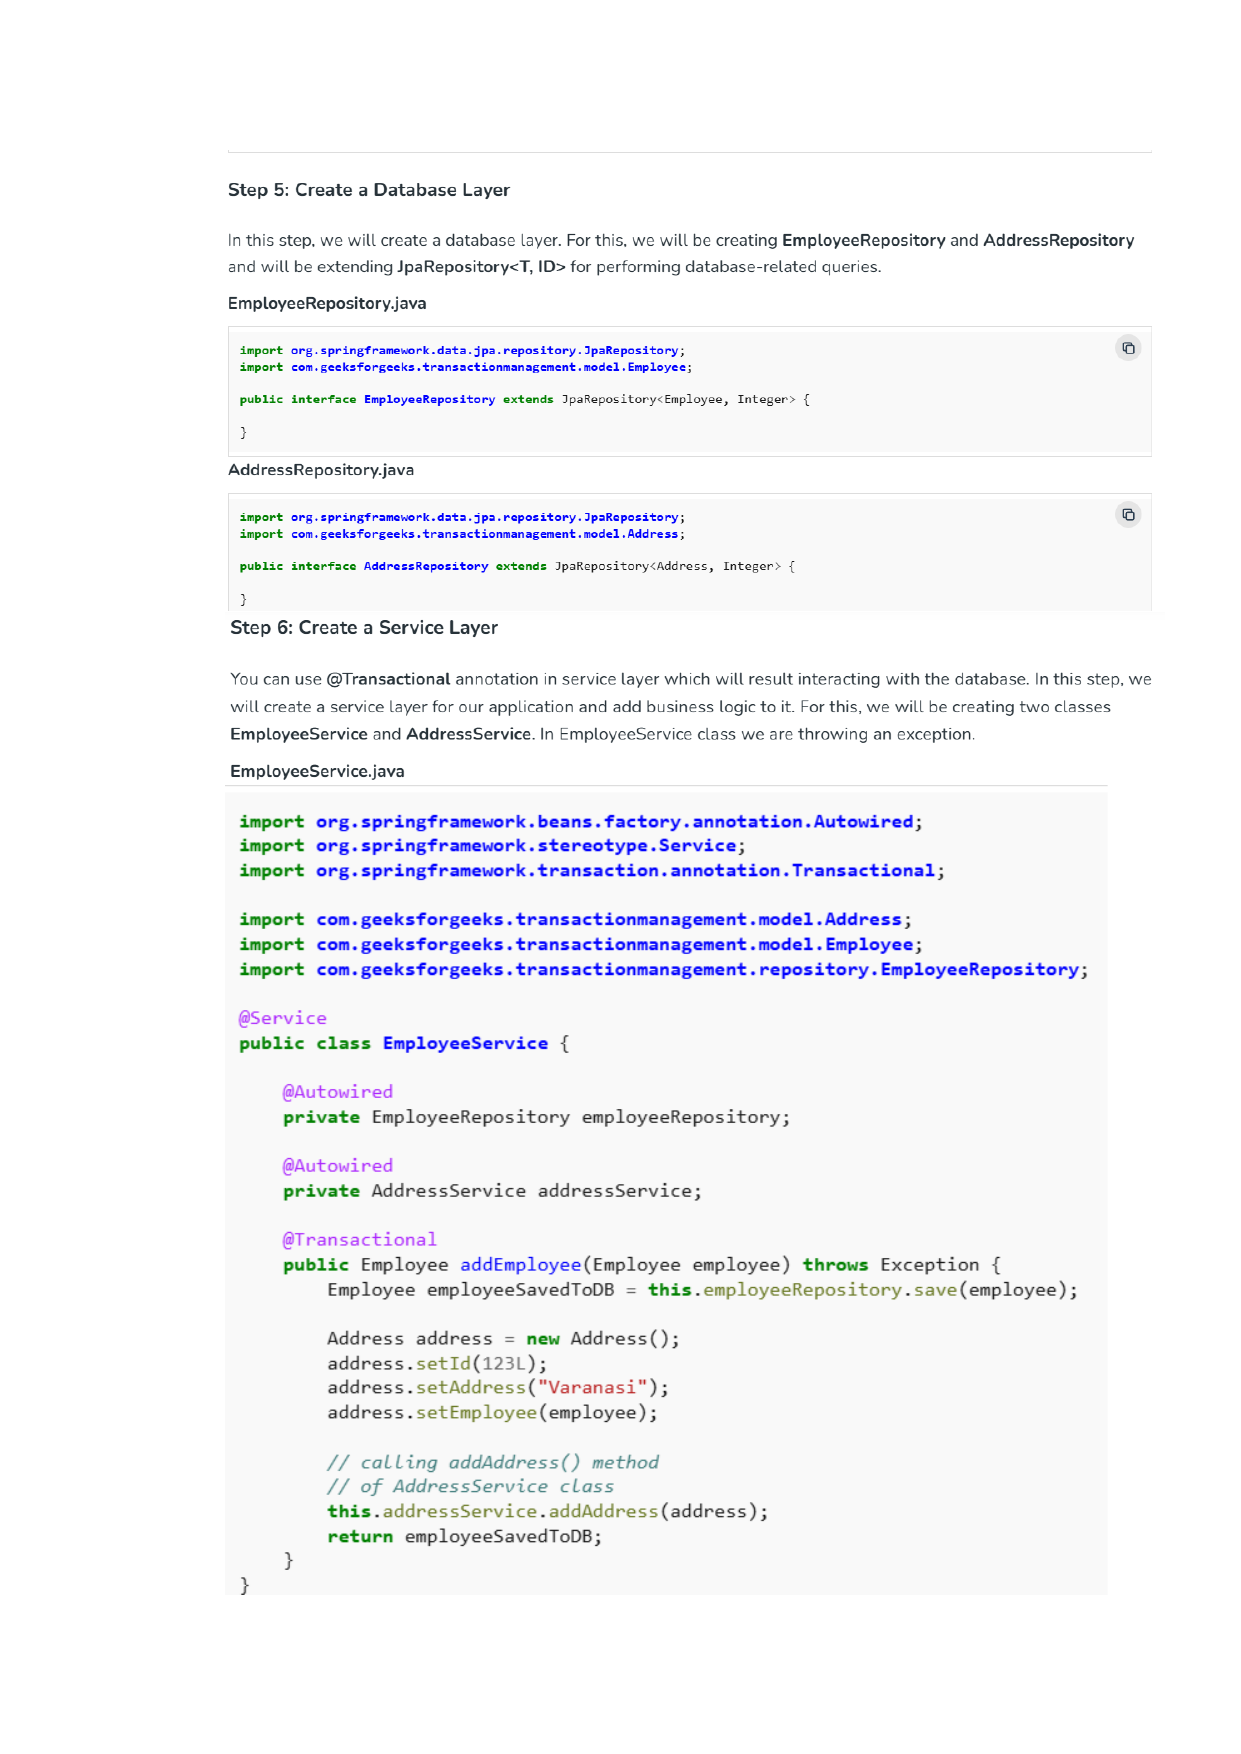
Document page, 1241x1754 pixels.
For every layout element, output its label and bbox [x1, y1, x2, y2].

picture [225, 150, 1166, 611]
picture [225, 612, 1166, 784]
picture [225, 785, 1108, 1595]
